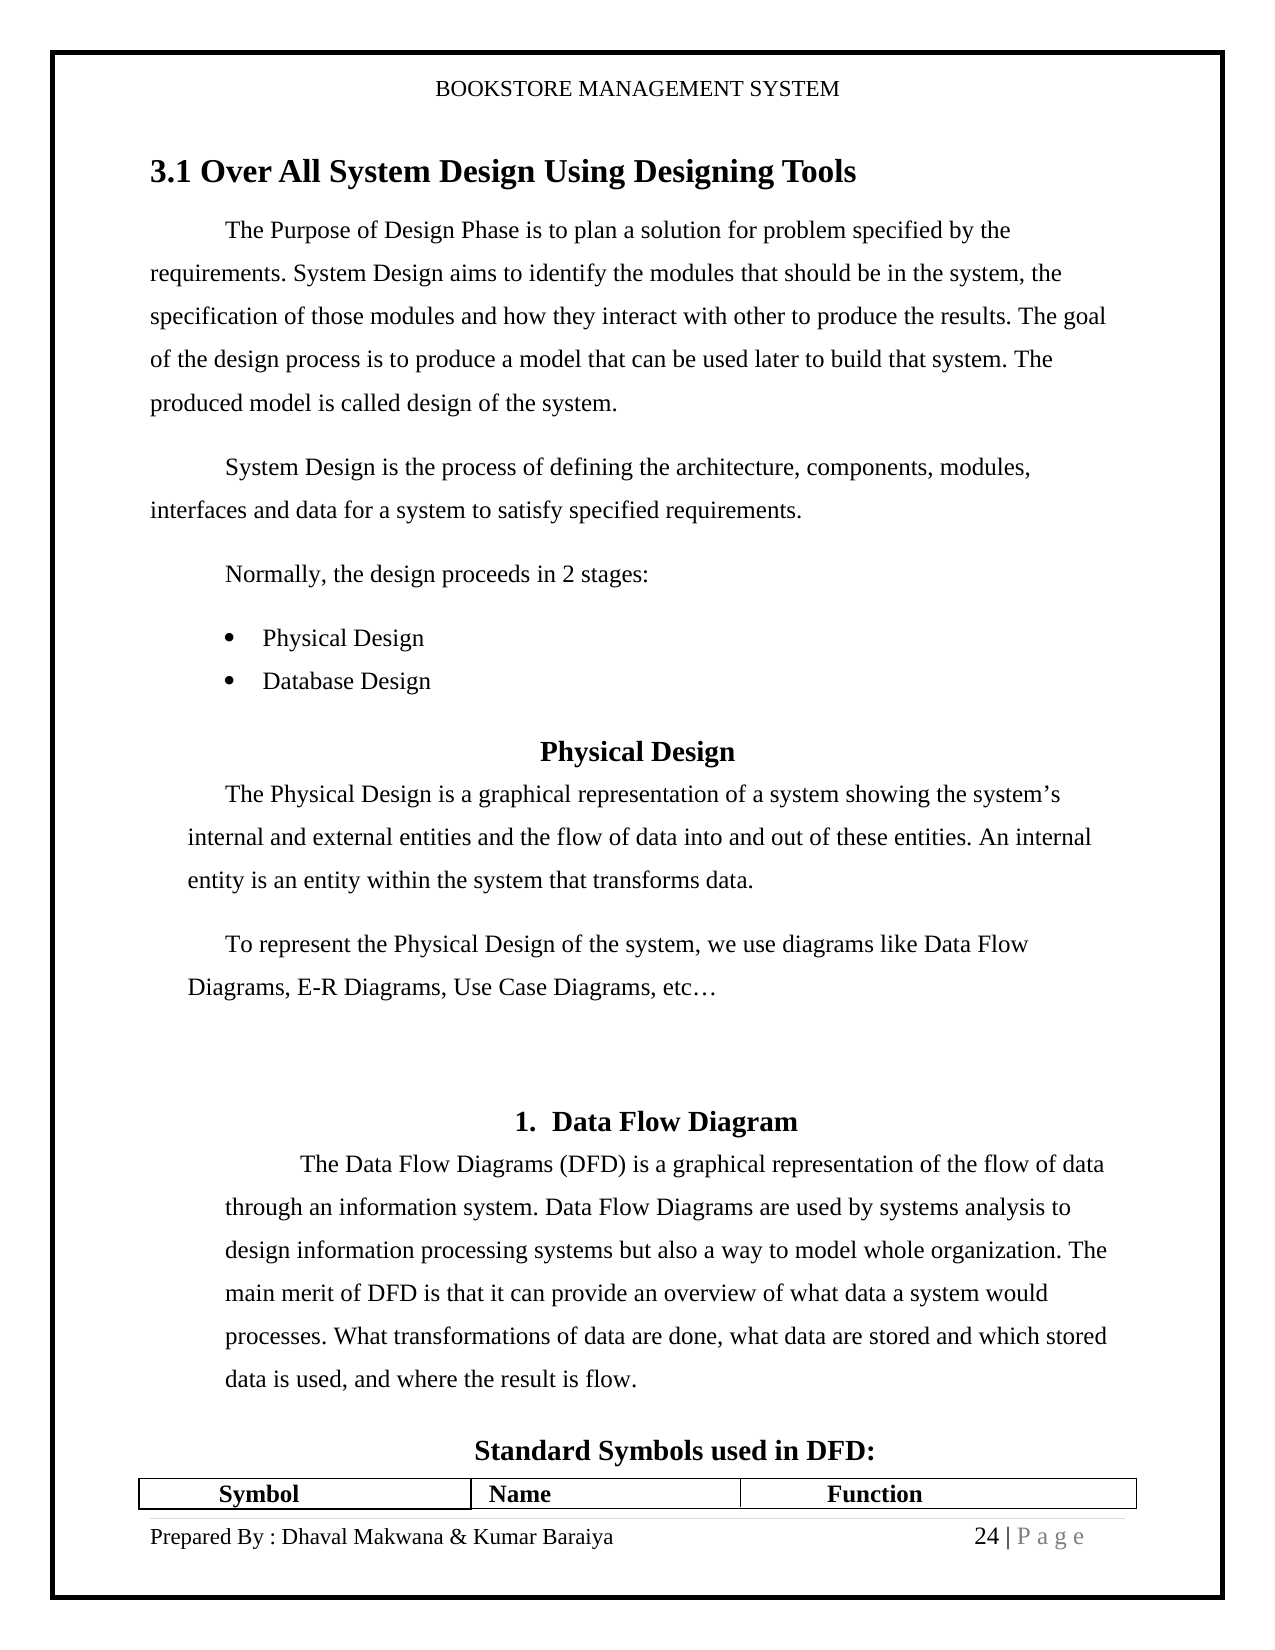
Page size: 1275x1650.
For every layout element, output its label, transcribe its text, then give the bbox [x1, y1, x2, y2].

table_header Symbol [140, 1479, 470, 1508]
subtitle Data Flow Diagram [187, 1104, 1125, 1138]
text Normally, the design proceeds in 2 stages: [150, 559, 1125, 587]
list Database Design [225, 666, 1125, 694]
subtitle Physical Design [150, 734, 1125, 767]
subtitle Standard Symbols used in DFD: [150, 1433, 1125, 1466]
list Physical Design [225, 623, 1125, 651]
text The Physical Design is a graphical representation of a system showing the system’s internal and external entities and the flow of data into and out of these entities. An internal entity is an entity within the system that transforms data. [187, 779, 1125, 894]
text The Data Flow Diagrams (DFD) is a graphical representation of the flow of data through an information system. Data Flow Diagrams are used by systems analysis to design information processing systems but also a way to model whole organization. The main merit of DFD is that it can provide an overview of what data a system would processes. What transformations of data are done, what data are stored and which stored data is used, and where the result is flow. [225, 1149, 1125, 1393]
text The Purpose of Design Phase is to plan a solution for problem specified by the requirements. System Design aims to identify the modules that should be in the system, the specification of those modules and how they interact with other to produce the results. The goal of the design process is to produce a model that can be used later to build that system. The produced model is called design of the system. [150, 215, 1125, 416]
table_header Name [472, 1479, 741, 1508]
subtitle 3.1 Over All System Design Using Designing Tools [150, 151, 1125, 190]
text To represent the Physical Design of the system, we use diagrams like Data Flow Diagrams, E-R Diagrams, Use Case Diagrams, etc… [187, 929, 1125, 1001]
text System Design is the process of defining the architecture, components, modules, interfaces and data for a system to satisfy specified requirements. [150, 452, 1125, 523]
table_header Function [741, 1479, 1136, 1508]
